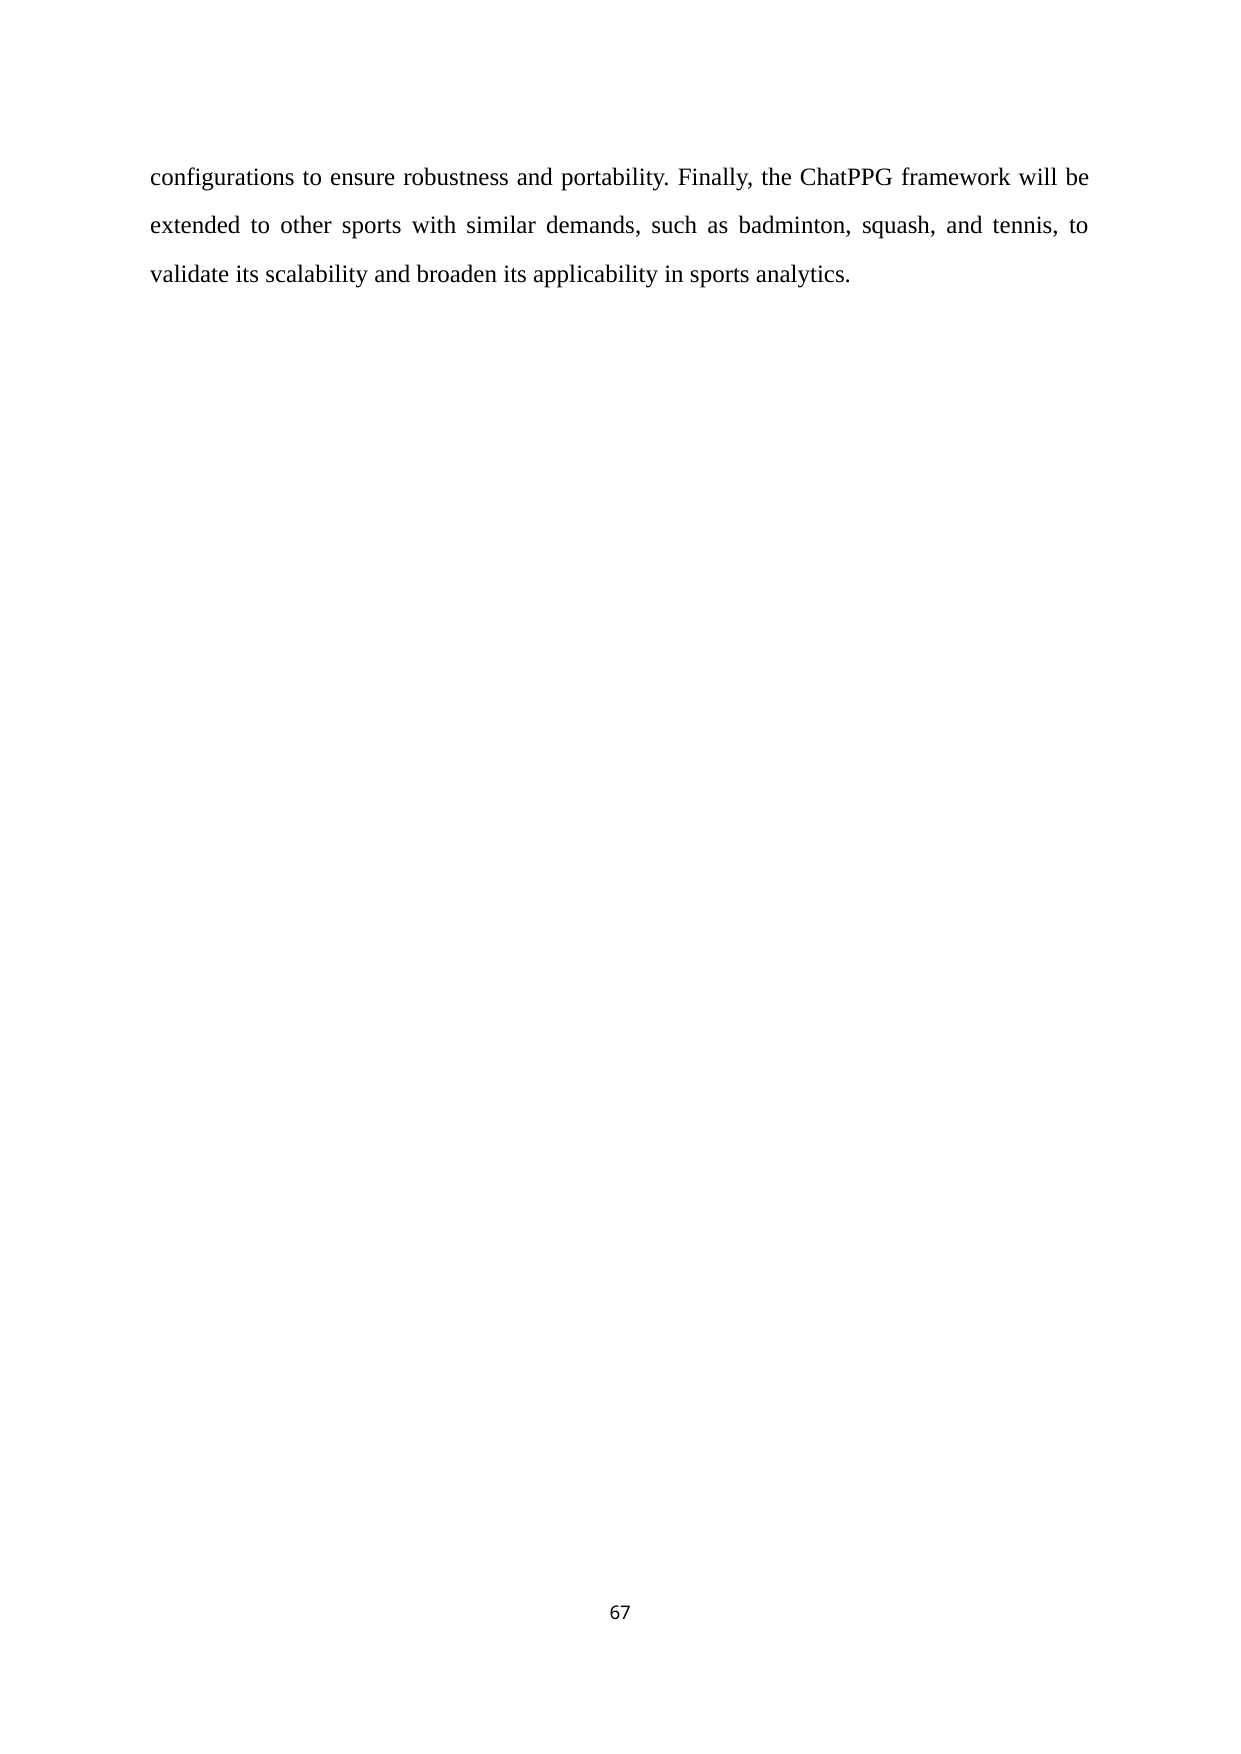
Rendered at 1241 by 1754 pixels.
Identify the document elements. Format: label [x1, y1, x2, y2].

text [150, 160, 1090, 290]
